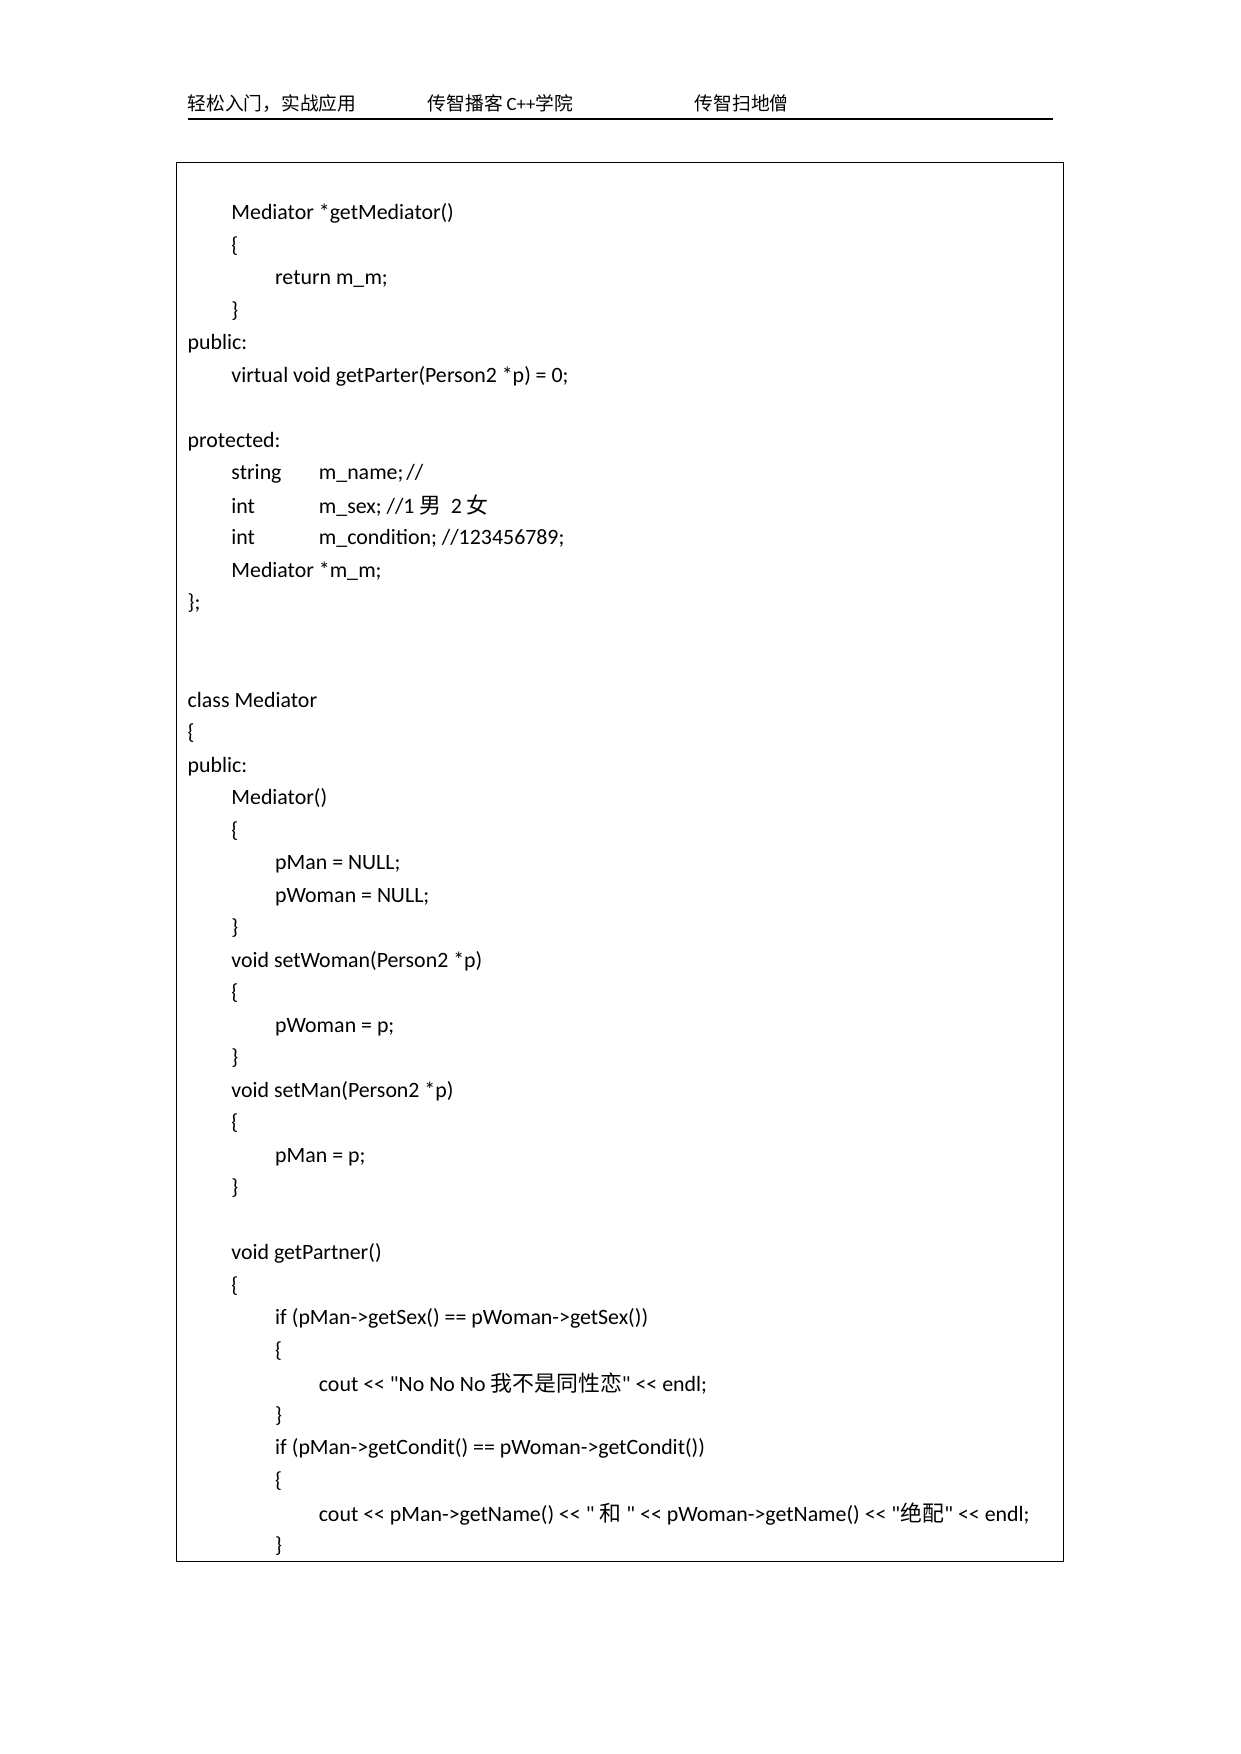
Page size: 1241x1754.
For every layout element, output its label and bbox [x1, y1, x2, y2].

table_header [177, 163, 1063, 1561]
